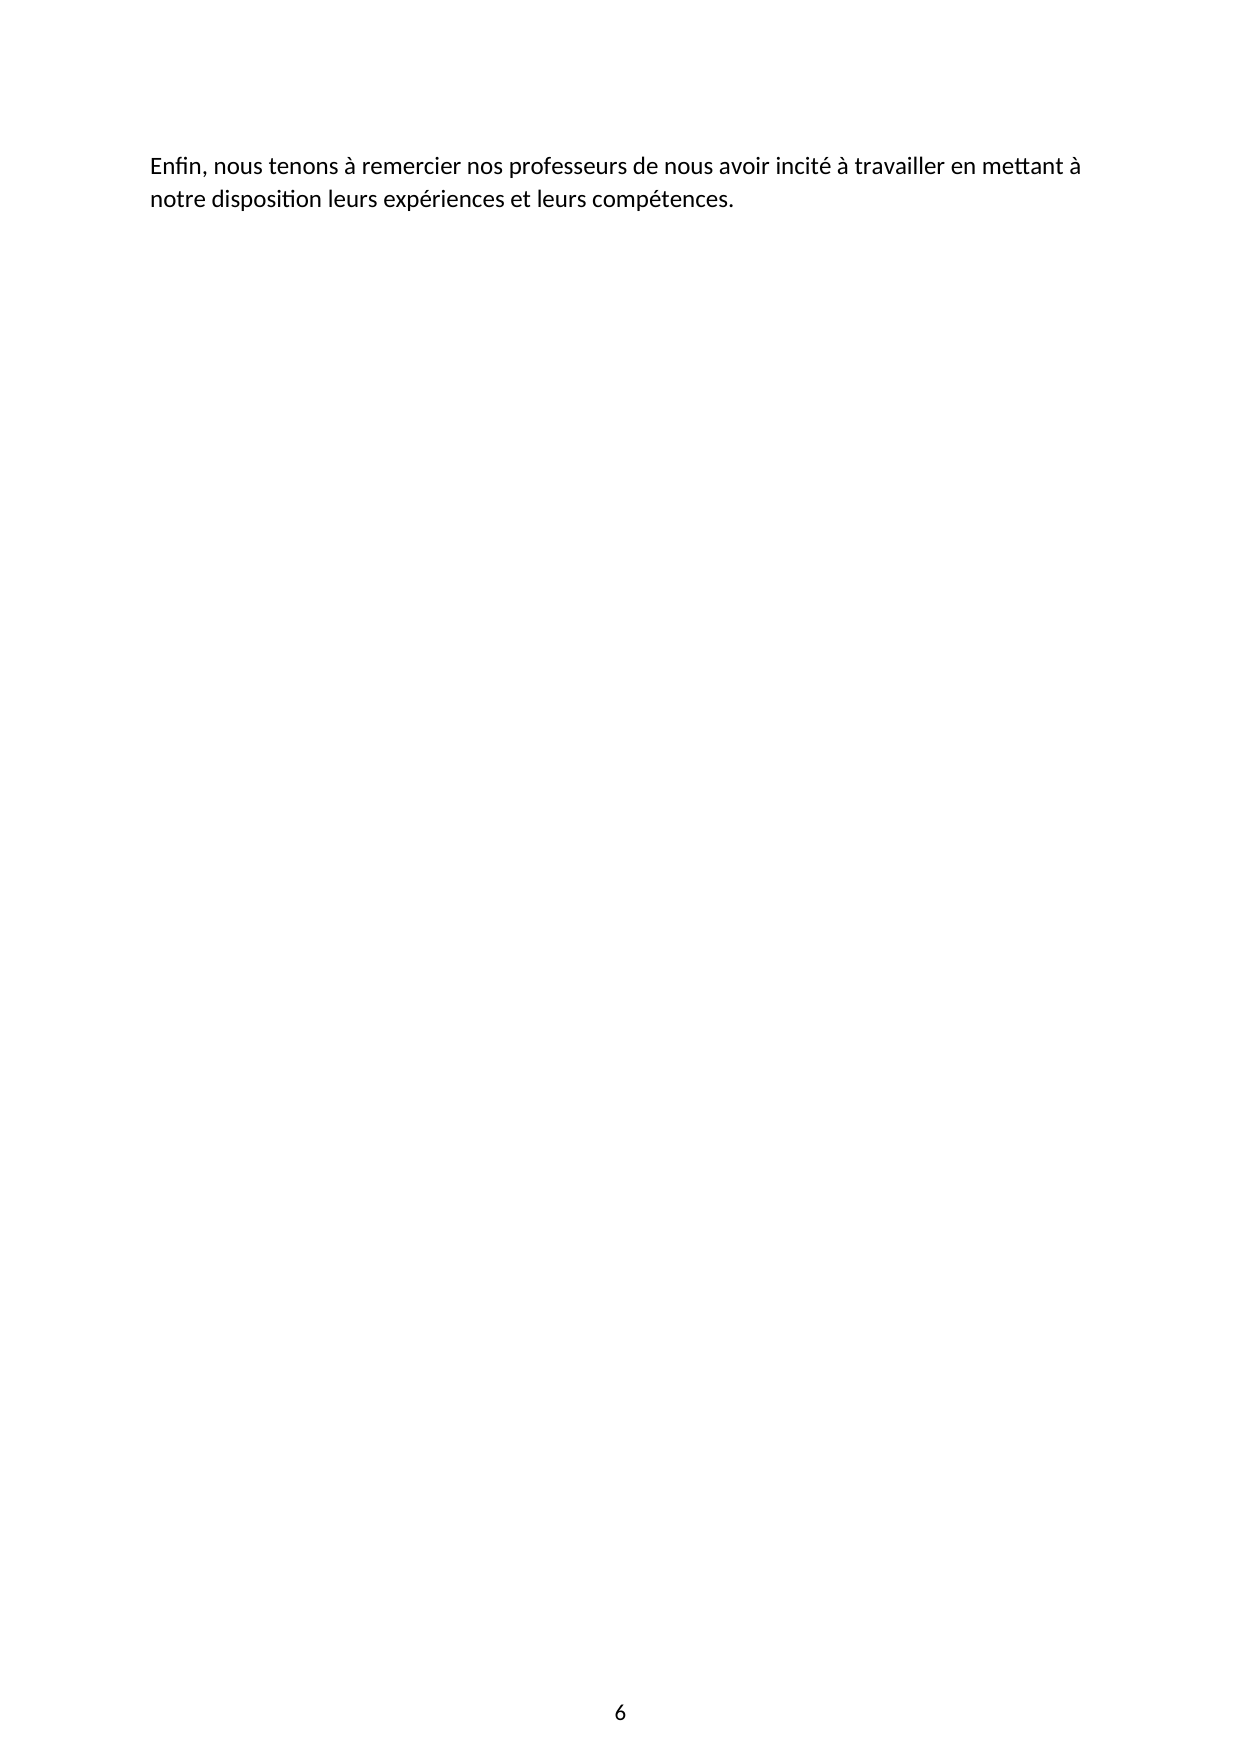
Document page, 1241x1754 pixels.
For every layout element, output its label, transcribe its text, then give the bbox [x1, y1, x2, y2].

text Enfin, nous tenons à remercier nos professeurs de nous avoir incité à travailler en mettant à notre disposition leurs expériences et leurs compétences. [150, 150, 1090, 213]
